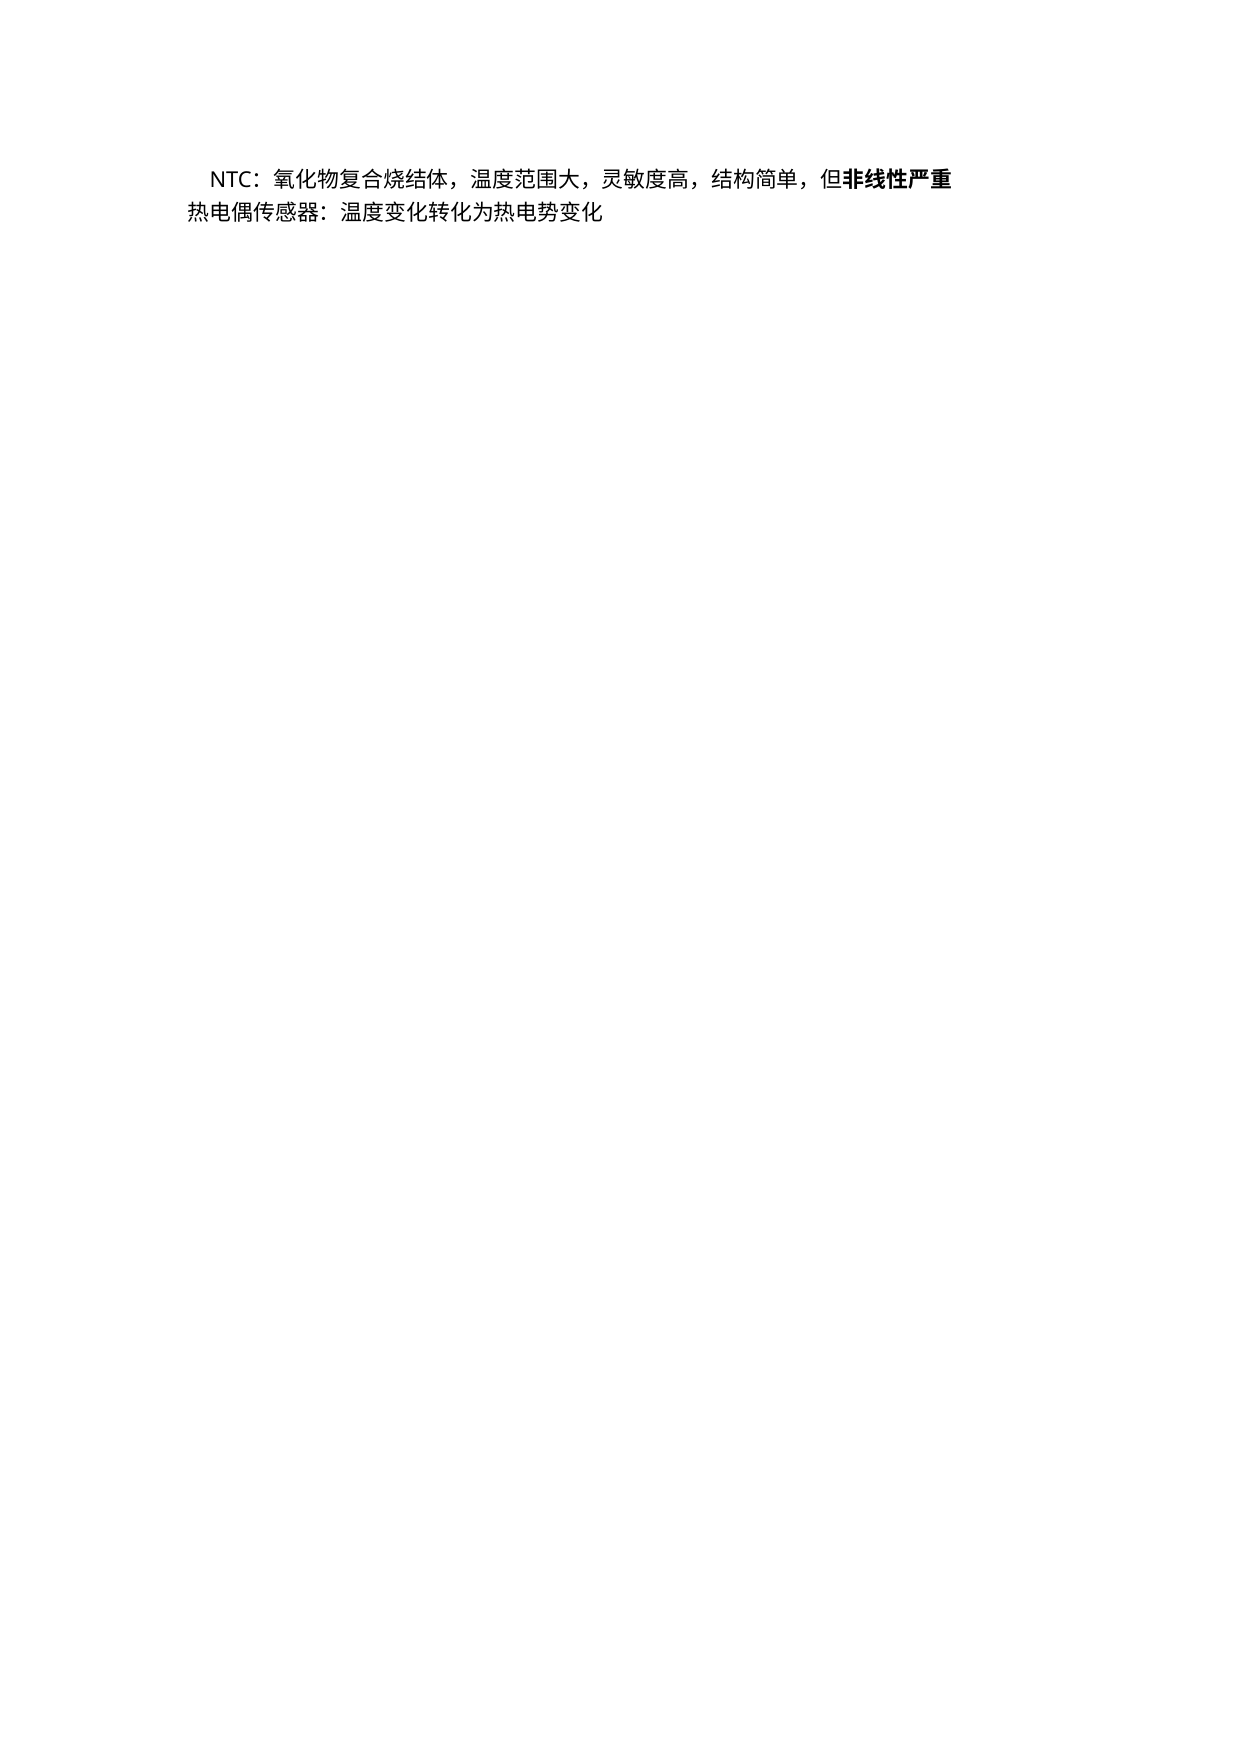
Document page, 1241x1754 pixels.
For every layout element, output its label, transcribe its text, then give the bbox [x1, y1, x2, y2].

text 热电偶传感器：温度变化转化为热电势变化 [187, 194, 1053, 227]
text NTC：氧化物复合烧结体，温度范围大，灵敏度高，结构简单，但非线性严重 [187, 162, 1053, 194]
